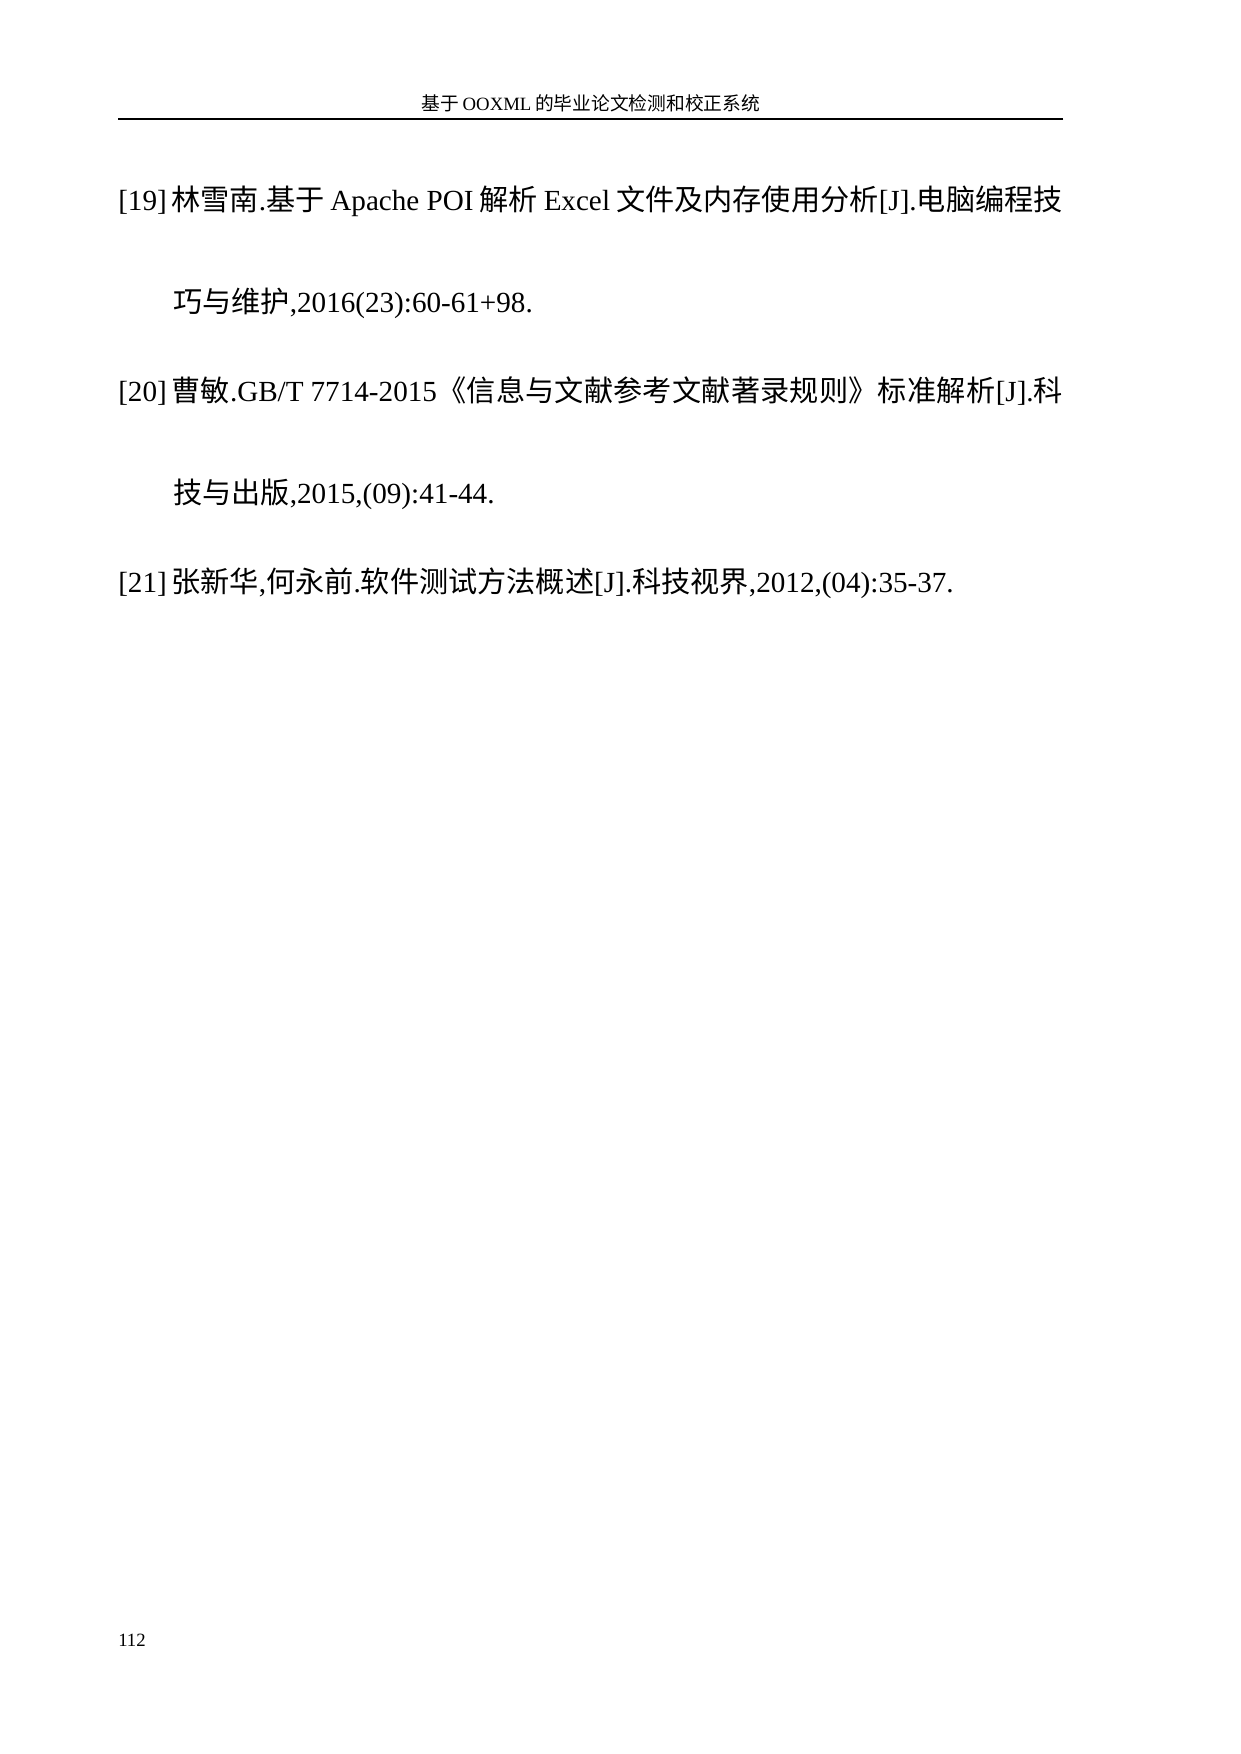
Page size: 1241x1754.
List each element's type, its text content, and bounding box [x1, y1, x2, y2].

list 曹敏.GB/T 7714-2015《信息与文献参考文献著录规则》标准解析[J].科技与出版,2015,(09):41-44. [118, 355, 1063, 524]
list 林雪南.基于Apache POI解析Excel文件及内存使用分析[J].电脑编程技巧与维护,2016(23):60-61+98. [118, 164, 1063, 334]
list 张新华,何永前.软件测试方法概述[J].科技视界,2012,(04):35-37. [118, 546, 1063, 614]
